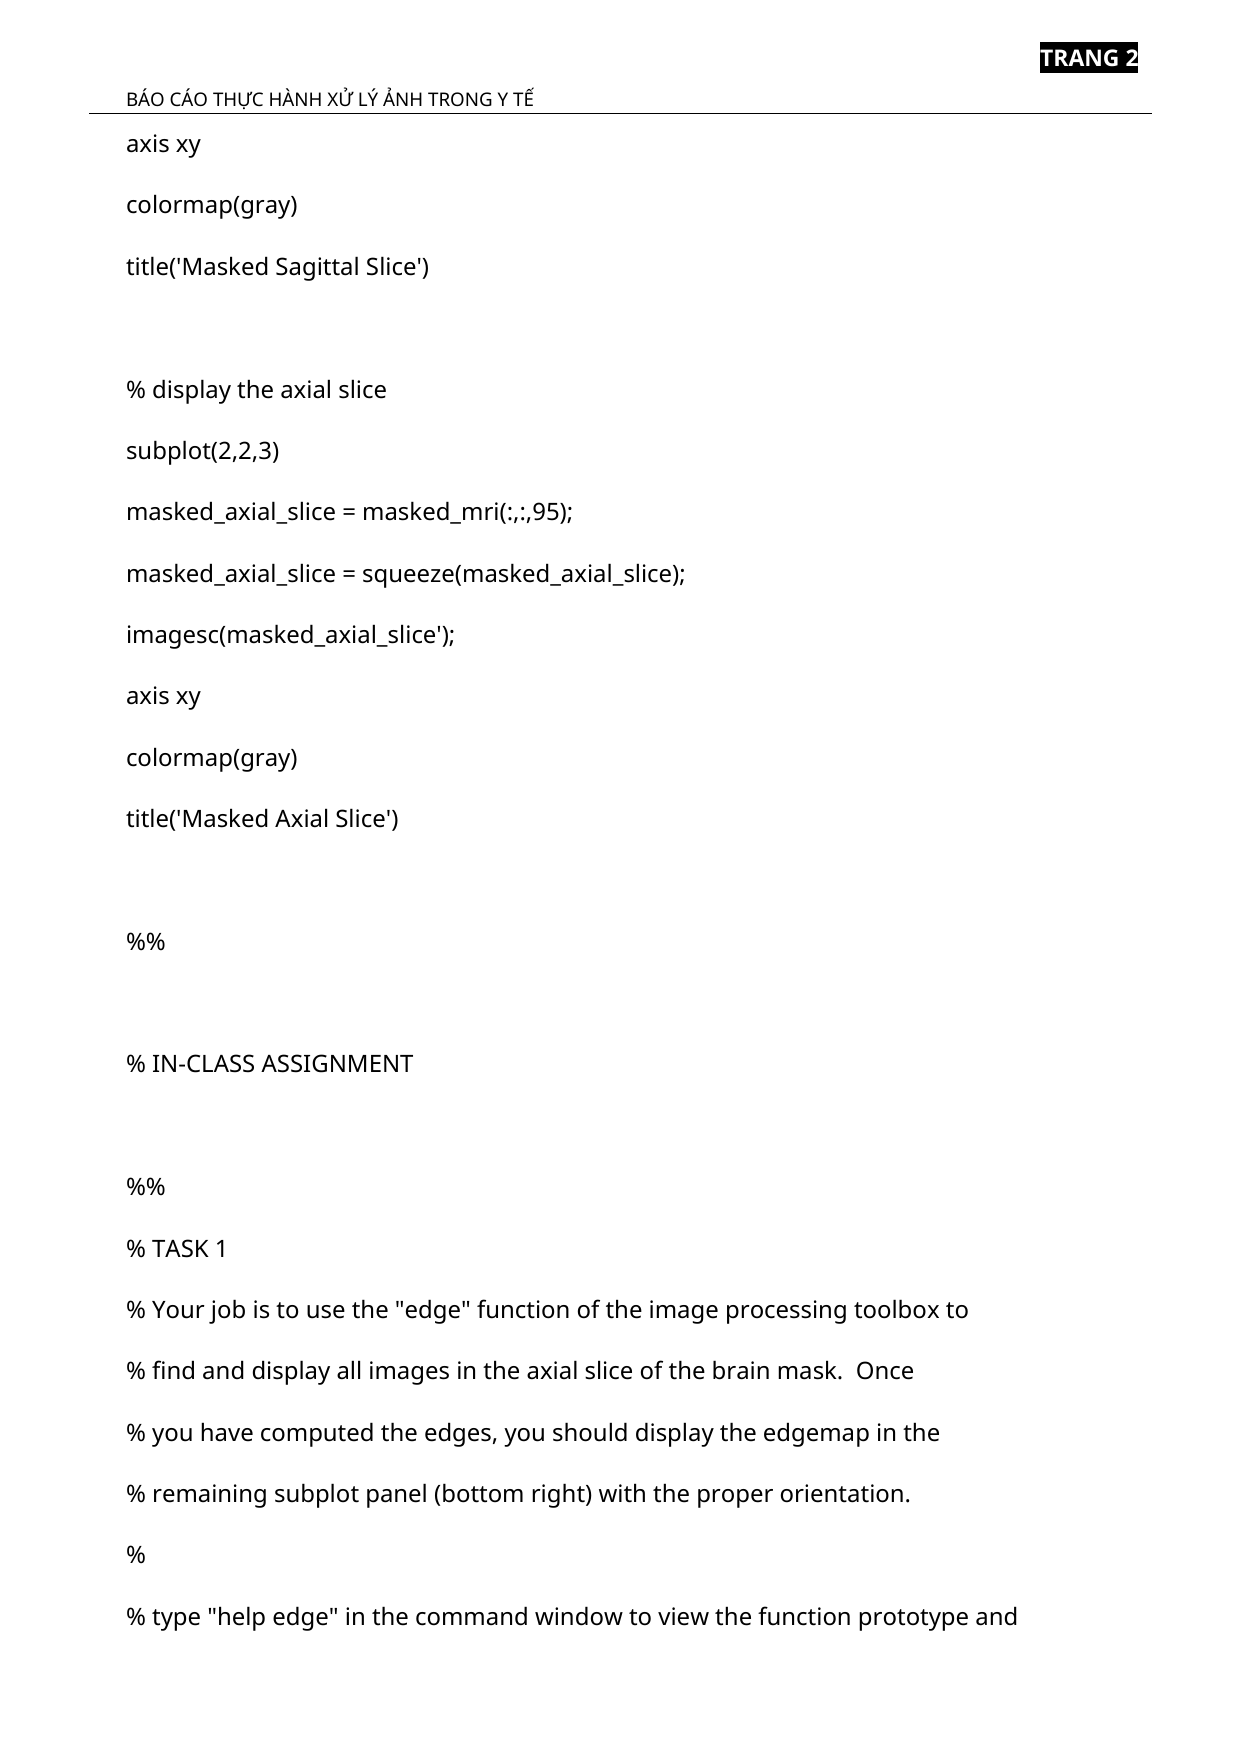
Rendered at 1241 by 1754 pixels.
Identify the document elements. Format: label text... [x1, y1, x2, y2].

text % [89, 1538, 1152, 1571]
text colormap(gray) [89, 188, 1152, 221]
text %% [89, 924, 1152, 957]
text masked_axial_slice = masked_mri(:,:,95); [89, 495, 1152, 528]
text imagesc(masked_axial_slice'); [89, 618, 1152, 650]
text colormap(gray) [89, 741, 1152, 773]
text title('Masked Axial Slice') [89, 802, 1152, 834]
text % Your job is to use the "edge" function of the image processing toolbox to [89, 1293, 1152, 1325]
text % TASK 1 [89, 1231, 1152, 1264]
text % IN-CLASS ASSIGNMENT [89, 1047, 1152, 1080]
text % display the axial slice [89, 372, 1152, 405]
text title('Masked Sagittal Slice') [89, 250, 1152, 282]
text % you have computed the edges, you should display the edgemap in the [89, 1415, 1152, 1448]
text subplot(2,2,3) [89, 434, 1152, 466]
text masked_axial_slice = squeeze(masked_axial_slice); [89, 556, 1152, 589]
text % type "help edge" in the command window to view the function prototype and [89, 1599, 1152, 1632]
text axis xy [89, 127, 1152, 159]
text axis xy [89, 679, 1152, 712]
text %% [89, 1170, 1152, 1203]
text % find and display all images in the axial slice of the brain mask. Once [89, 1354, 1152, 1387]
text % remaining subplot panel (bottom right) with the proper orientation. [89, 1477, 1152, 1509]
